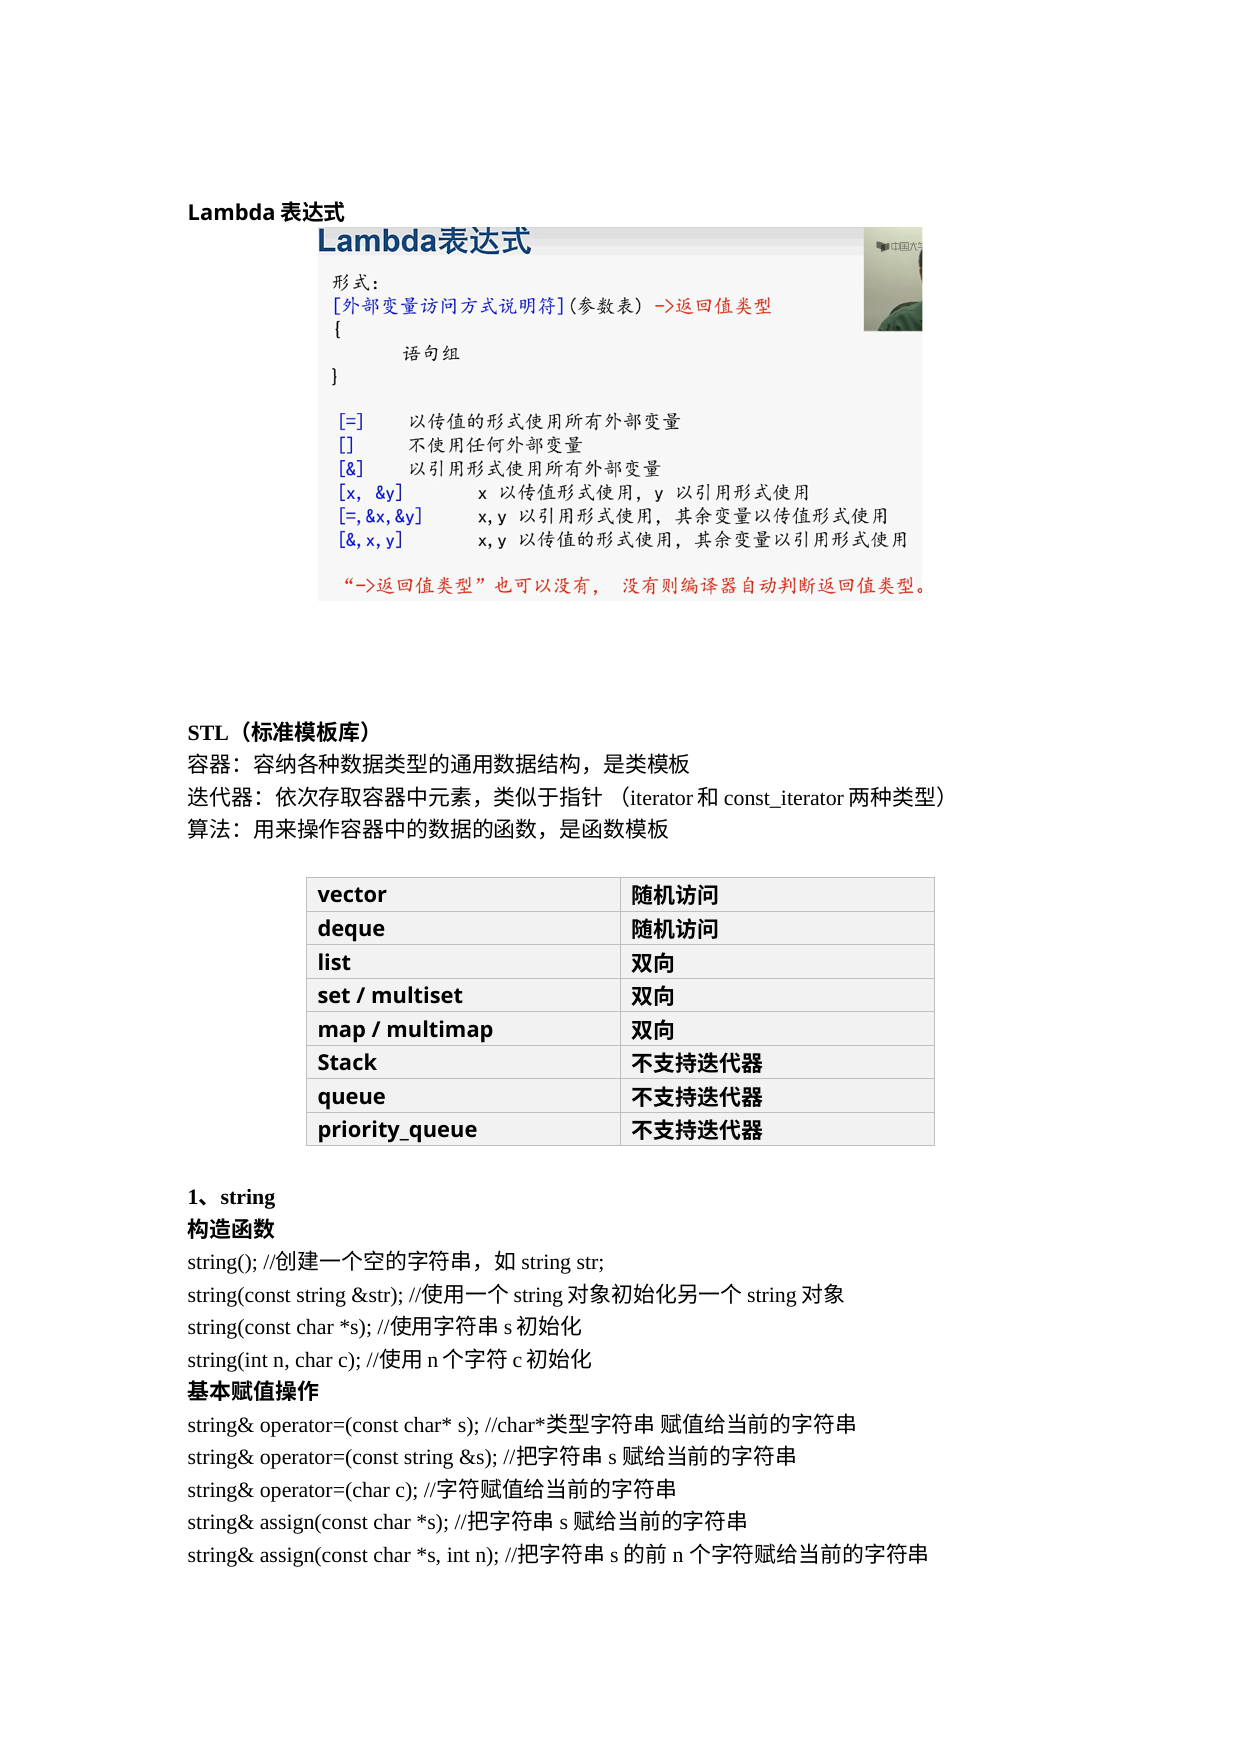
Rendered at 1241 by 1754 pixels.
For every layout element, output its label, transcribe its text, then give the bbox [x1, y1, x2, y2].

table_cell 双向 [621, 979, 934, 1011]
table_cell deque [307, 912, 620, 944]
table_cell Stack [307, 1046, 620, 1078]
text string(const string &str); //使用一个string对象初始化另一个string对象 [187, 1276, 1053, 1309]
table_cell 双向 [621, 1012, 934, 1045]
table_cell 不支持迭代器 [621, 1113, 934, 1145]
table_cell map / multimap [307, 1012, 620, 1045]
text string& assign(const char *s); //把字符串 s 赋给当前的字符串 [187, 1504, 1053, 1536]
text 基本赋值操作 [187, 1374, 1053, 1406]
table_cell set / multiset [307, 979, 620, 1011]
text string& assign(const char *s, int n); //把字符串 s 的前 n 个字符赋给当前的字符串 [187, 1536, 1053, 1569]
text string& operator=(const char* s); //char*类型字符串 赋值给当前的字符串 [187, 1406, 1053, 1439]
table_header 随机访问 [621, 878, 934, 911]
picture [318, 227, 923, 601]
text string(); //创建一个空的字符串，如 string str; [187, 1244, 1053, 1276]
text Lambda表达式 [187, 194, 1053, 227]
table_cell list [307, 945, 620, 978]
text string(int n, char c); //使用n个字符c初始化 [187, 1341, 1053, 1374]
table_cell 不支持迭代器 [621, 1079, 934, 1112]
table_cell 随机访问 [621, 912, 934, 944]
text 1、string [187, 1179, 1053, 1211]
text 构造函数 [187, 1211, 1053, 1244]
text string(const char *s); //使用字符串s初始化 [187, 1309, 1053, 1341]
table_header vector [307, 878, 620, 911]
table_cell queue [307, 1079, 620, 1112]
text string& operator=(char c); //字符赋值给当前的字符串 [187, 1471, 1053, 1504]
table_cell 不支持迭代器 [621, 1046, 934, 1078]
text 容器：容纳各种数据类型的通用数据结构，是类模板 [187, 747, 1053, 779]
text 迭代器：依次存取容器中元素，类似于指针 （iterator和const_iterator两种类型） [187, 779, 1053, 812]
text STL（标准模板库） [187, 714, 1053, 747]
text 算法：用来操作容器中的数据的函数，是函数模板 [187, 812, 1053, 844]
table_cell 双向 [621, 945, 934, 978]
table_cell priority_queue [307, 1113, 620, 1145]
text string& operator=(const string &s); //把字符串 s 赋给当前的字符串 [187, 1439, 1053, 1471]
